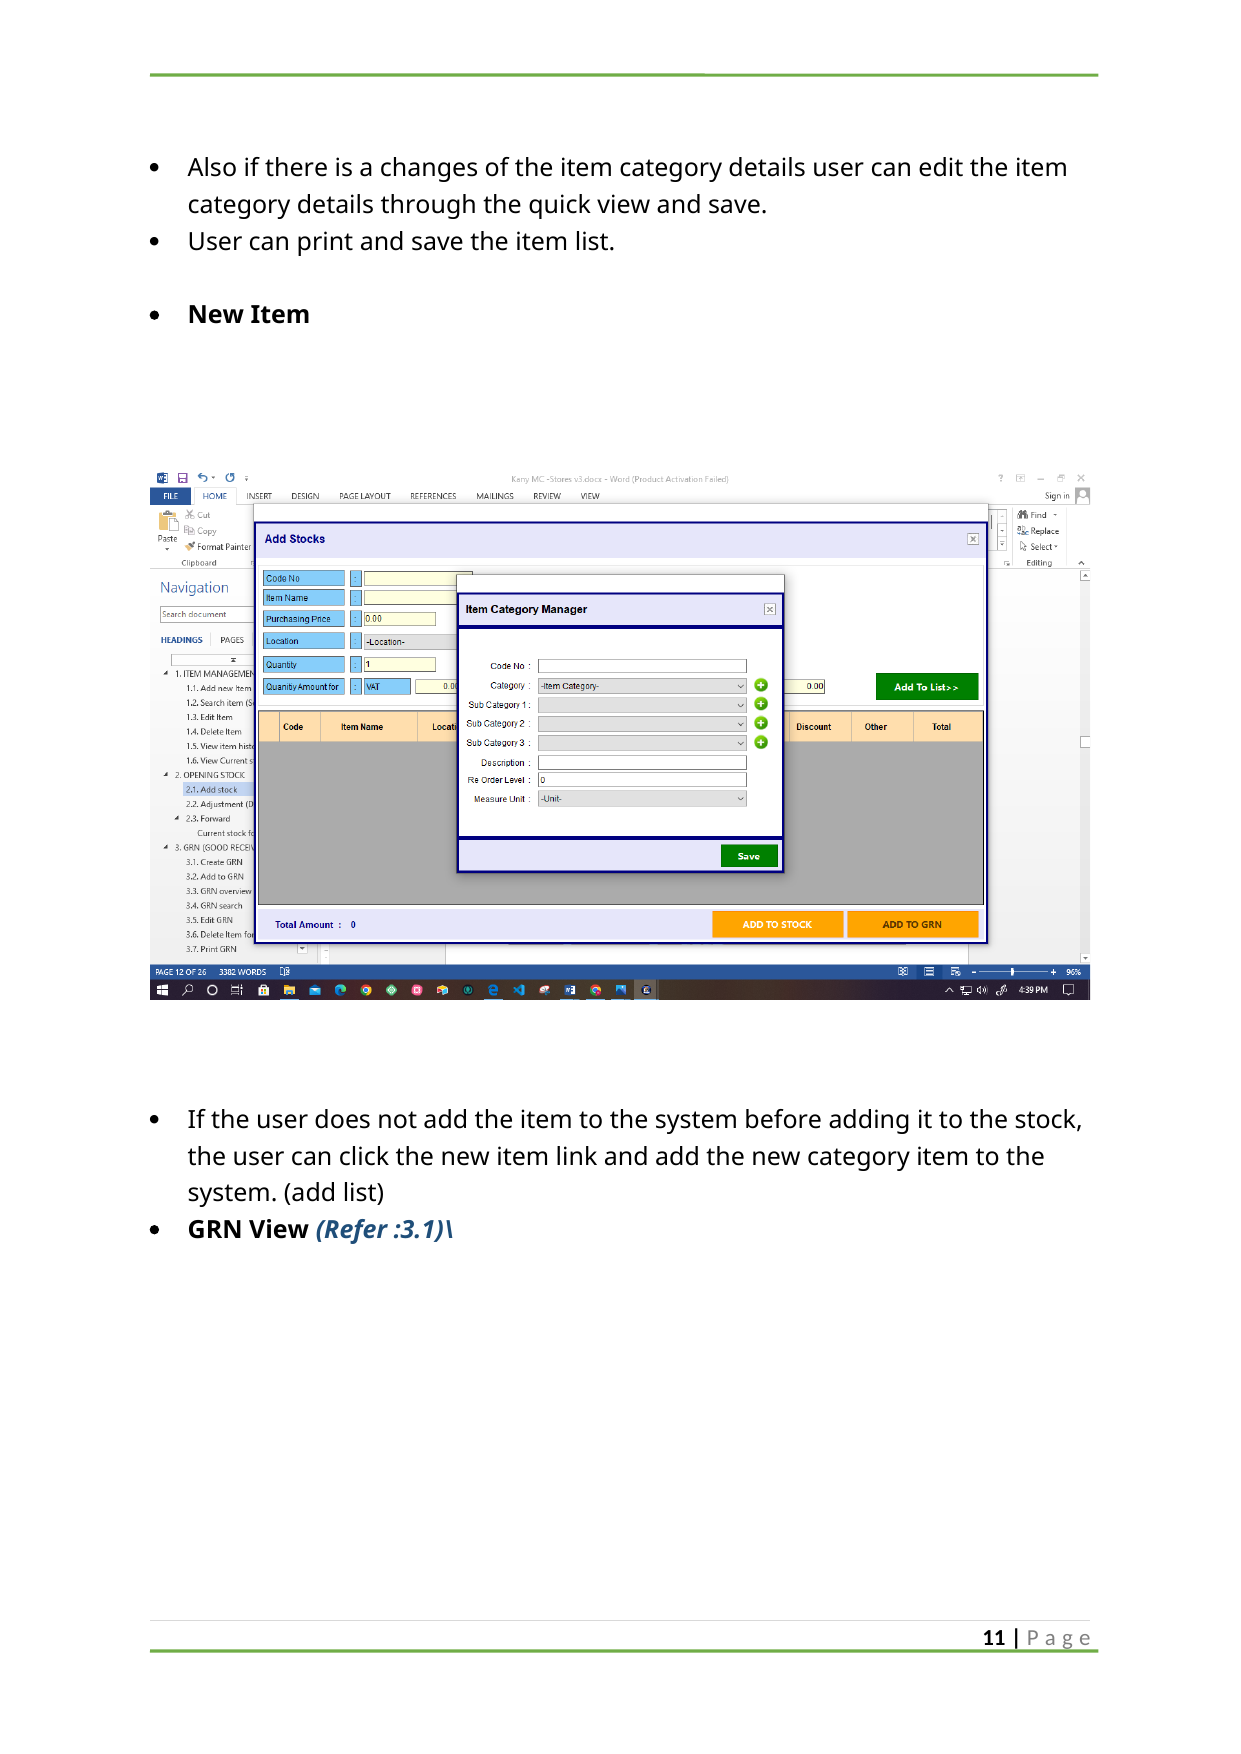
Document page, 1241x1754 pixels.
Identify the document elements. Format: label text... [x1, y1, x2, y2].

list If the user does not add the item to the system before adding it to the stock, the user can click the new item link and add the new category item to the system. (add list) [150, 1101, 1090, 1209]
list Also if there is a changes of the item category details user can edit the item category details through the quick view and save. [150, 150, 1090, 221]
list New Item [150, 297, 1090, 331]
list GRN View (Refer :3.1)\ [150, 1212, 1090, 1246]
picture [150, 470, 1091, 1000]
list User can print and save the item list. [150, 223, 1090, 258]
